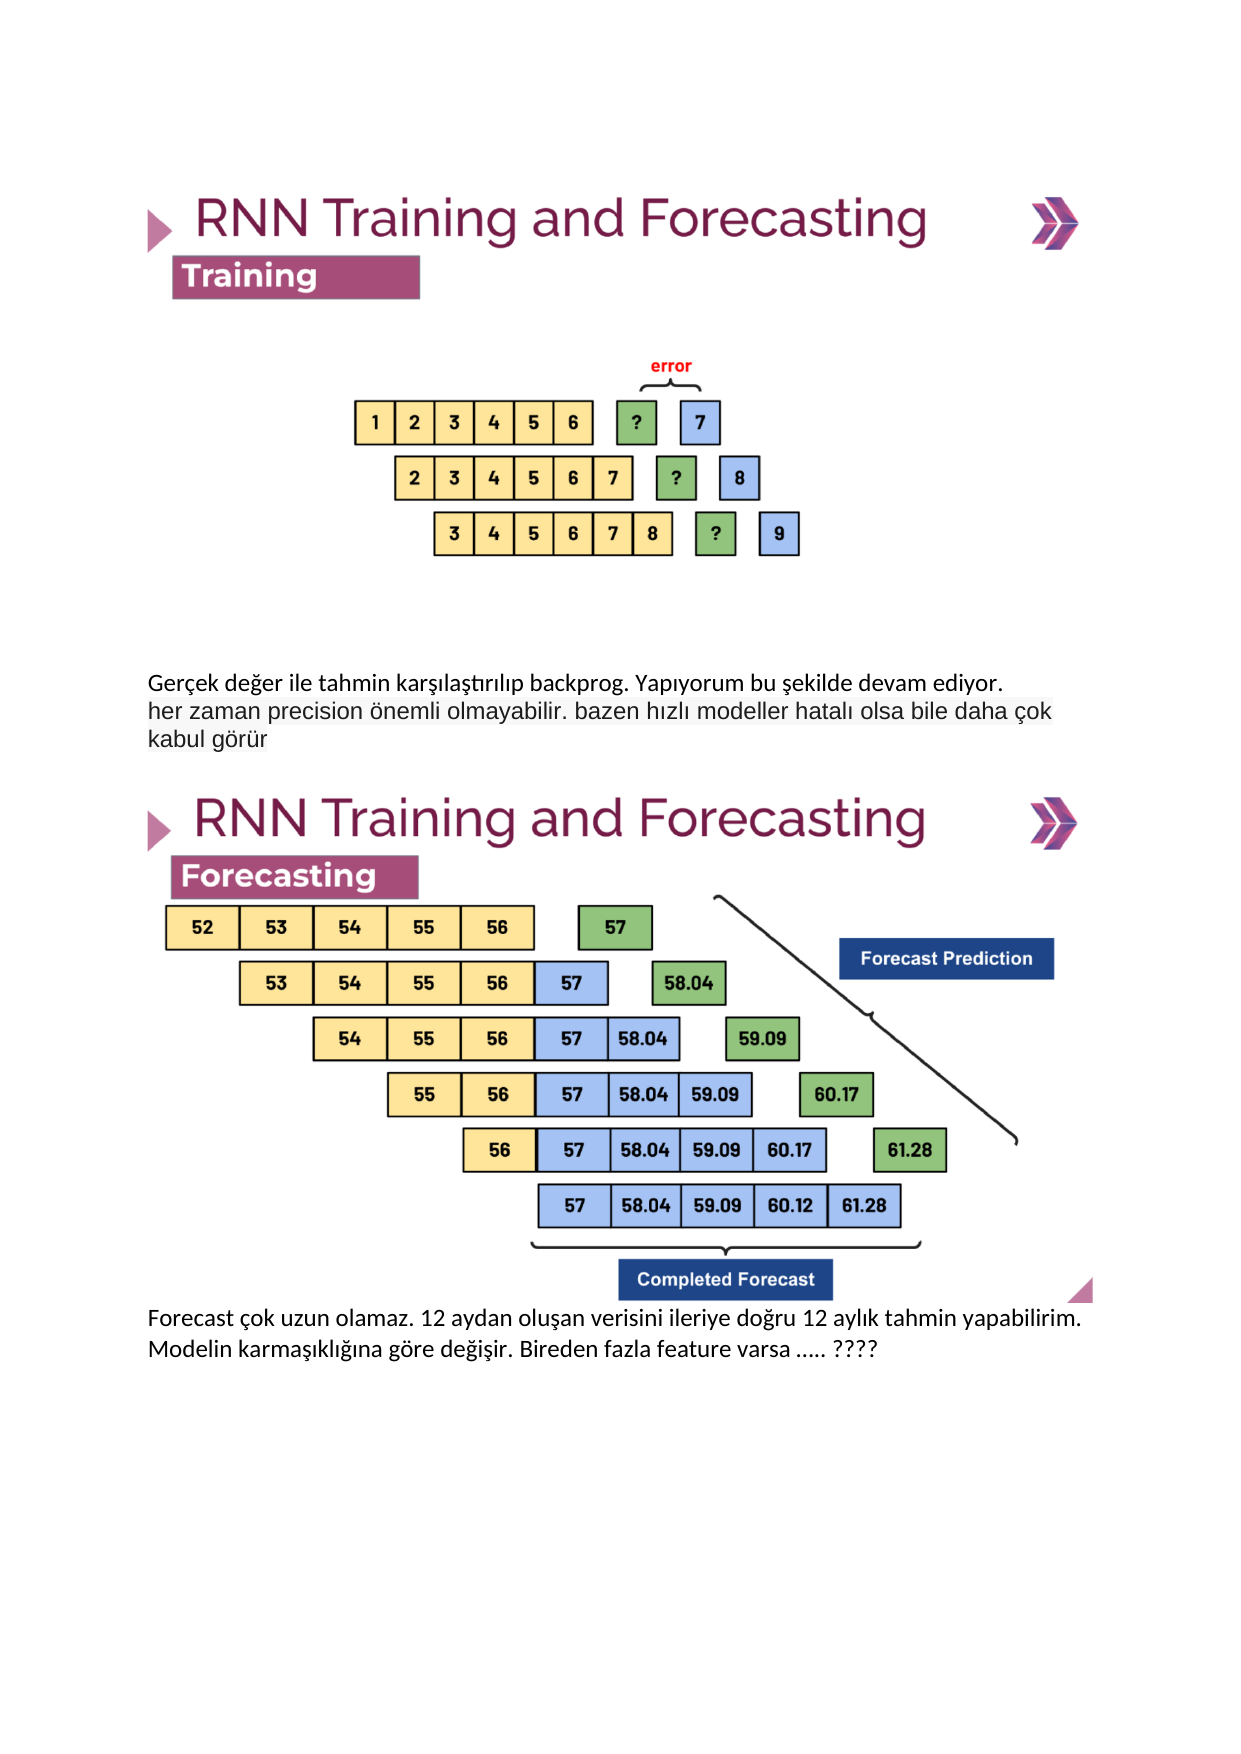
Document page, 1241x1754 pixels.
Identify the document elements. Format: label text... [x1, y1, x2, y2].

text Gerçek değer ile tahmin karşılaştırılıp backprog. Yapıyorum bu şekilde devam ediyor. [148, 667, 1093, 697]
text Forecast çok uzun olamaz. 12 aydan oluşan verisini ileriye doğru 12 aylık tahmin yapabilirim. Modelin karmaşıklığına göre değişir. Bireden fazla feature varsa ….. ???? [148, 1303, 1093, 1363]
text her zaman precision önemli olmayabilir. bazen hızlı modeller hatalı olsa bile daha çok kabul görür [267, 697, 1093, 752]
picture [147, 783, 1093, 1303]
picture [147, 147, 1093, 667]
